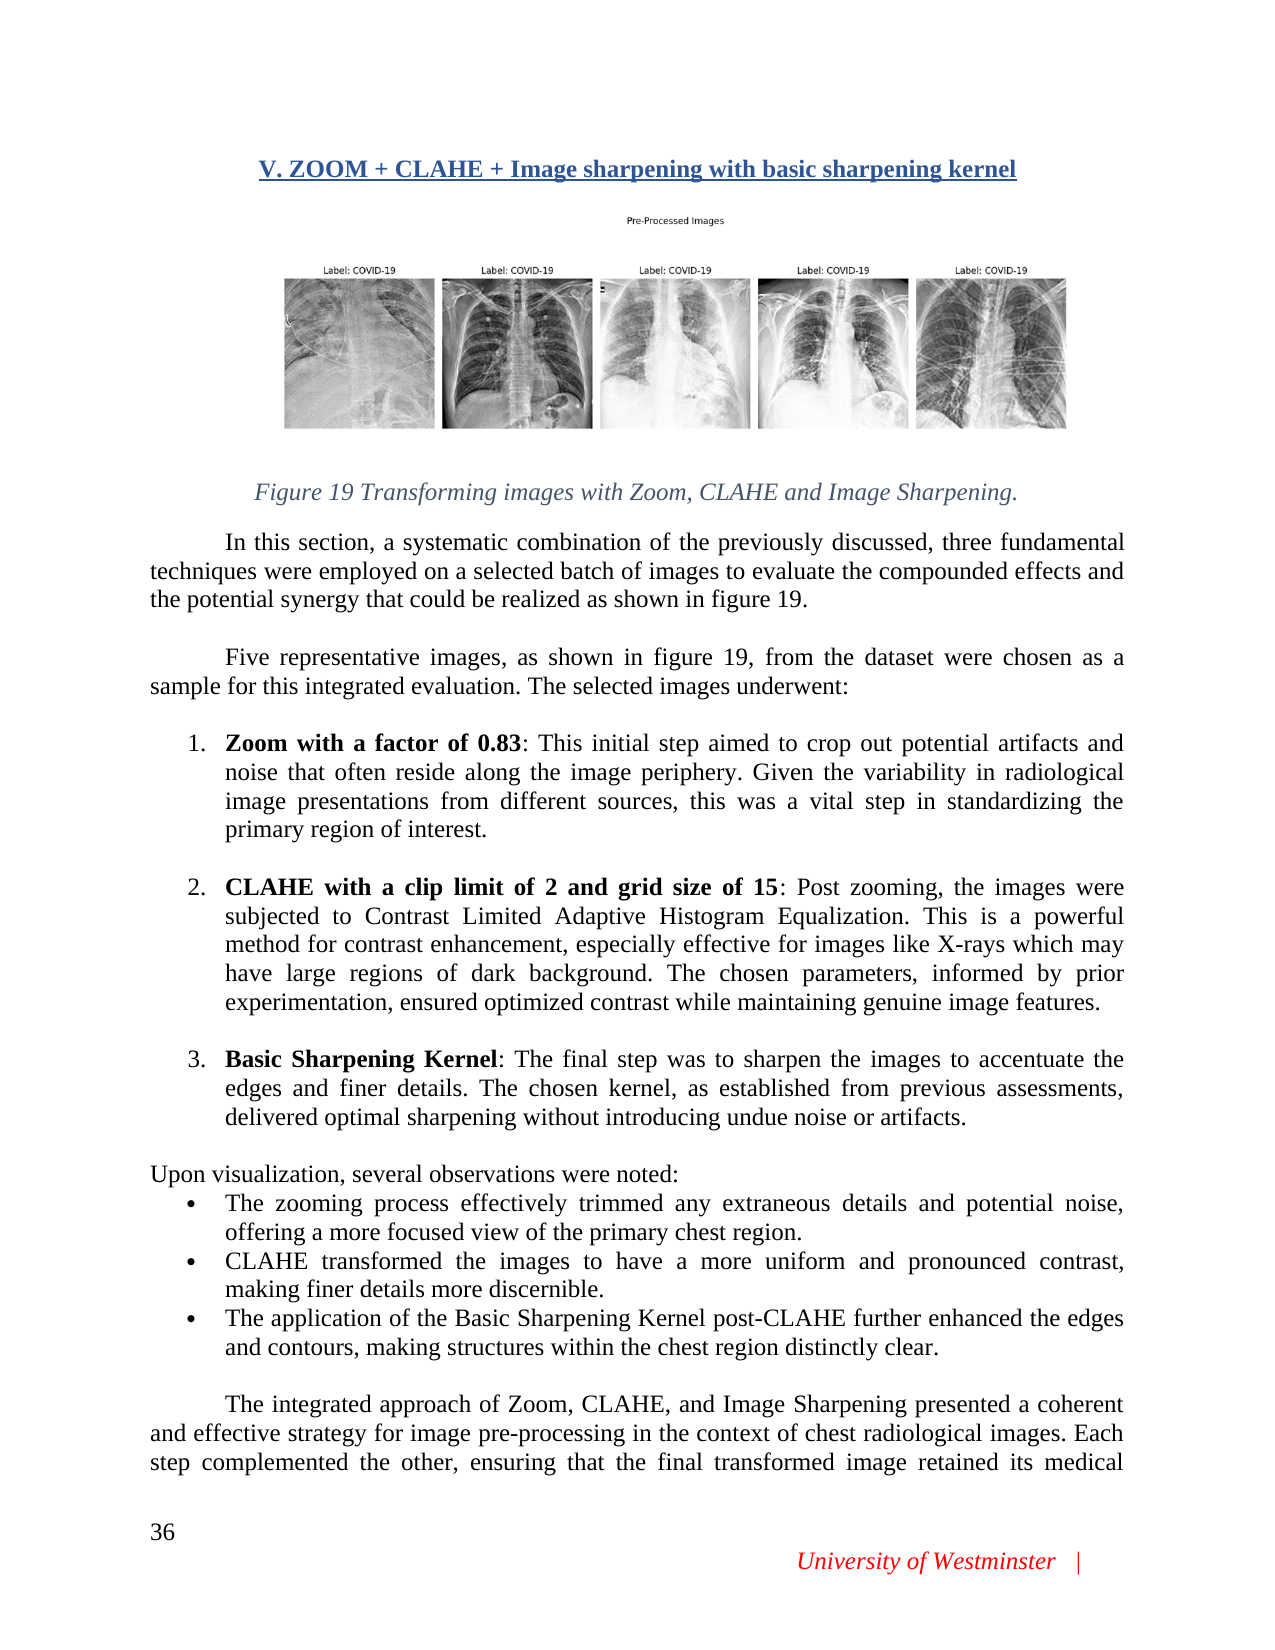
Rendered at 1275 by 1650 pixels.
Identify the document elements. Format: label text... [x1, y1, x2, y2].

list CLAHE transformed the images to have a more uniform and pronounced contrast, making finer details more discernible. [187, 1246, 1125, 1303]
text Five representative images, as shown in figure 19, from the dataset were chosen as a sample for this integrated evaluation. The selected images underwent: [150, 642, 1125, 699]
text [150, 1389, 1125, 1476]
list The zooming process effectively trimmed any extraneous details and potential noise, offering a more focused view of the primary chest region. [187, 1188, 1125, 1246]
text In this section, a systematic combination of the previously discussed, three fundamental techniques were employed on a selected batch of images to evaluate the compounded effects and the potential synergy that could be realized as shown in figure 19. [150, 527, 1125, 613]
list Zoom with a factor of 0.83: This initial step aimed to crop out potential artifacts and noise that often reside along the image periphery. Given the variability in radiological image presentations from different sources, this was a vital step in standardizing the primary region of interest. [187, 728, 1125, 843]
list Basic Sharpening Kernel: The final step was to sharpen the images to accentuate the edges and finer details. The chosen kernel, as established from previous assessments, delivered optimal sharpening without introducing undue noise or artifacts. [187, 1044, 1125, 1131]
text Upon visualization, several observations were noted: [150, 1159, 1125, 1188]
picture [276, 211, 1074, 478]
list The application of the Basic Sharpening Kernel post-CLAHE further enhanced the edges and contours, making structures within the chest region distinctly clear. [187, 1303, 1125, 1361]
list CLAHE with a clip limit of 2 and grid size of 15: Post zooming, the images were subjected to Contrast Limited Adaptive Histogram Equalization. This is a powerful method for contrast enhancement, especially effective for images like X-rays which may have large regions of dark background. The chosen parameters, informed by prior experimentation, ensured optimized contrast while maintaining genuine image features. [187, 872, 1125, 1016]
subtitle V. ZOOM + CLAHE + Image sharpening with basic sharpening kernel [150, 154, 1125, 183]
text Figure 19 Transforming images with Zoom, CLAHE and Image Sharpening. [150, 477, 1125, 506]
